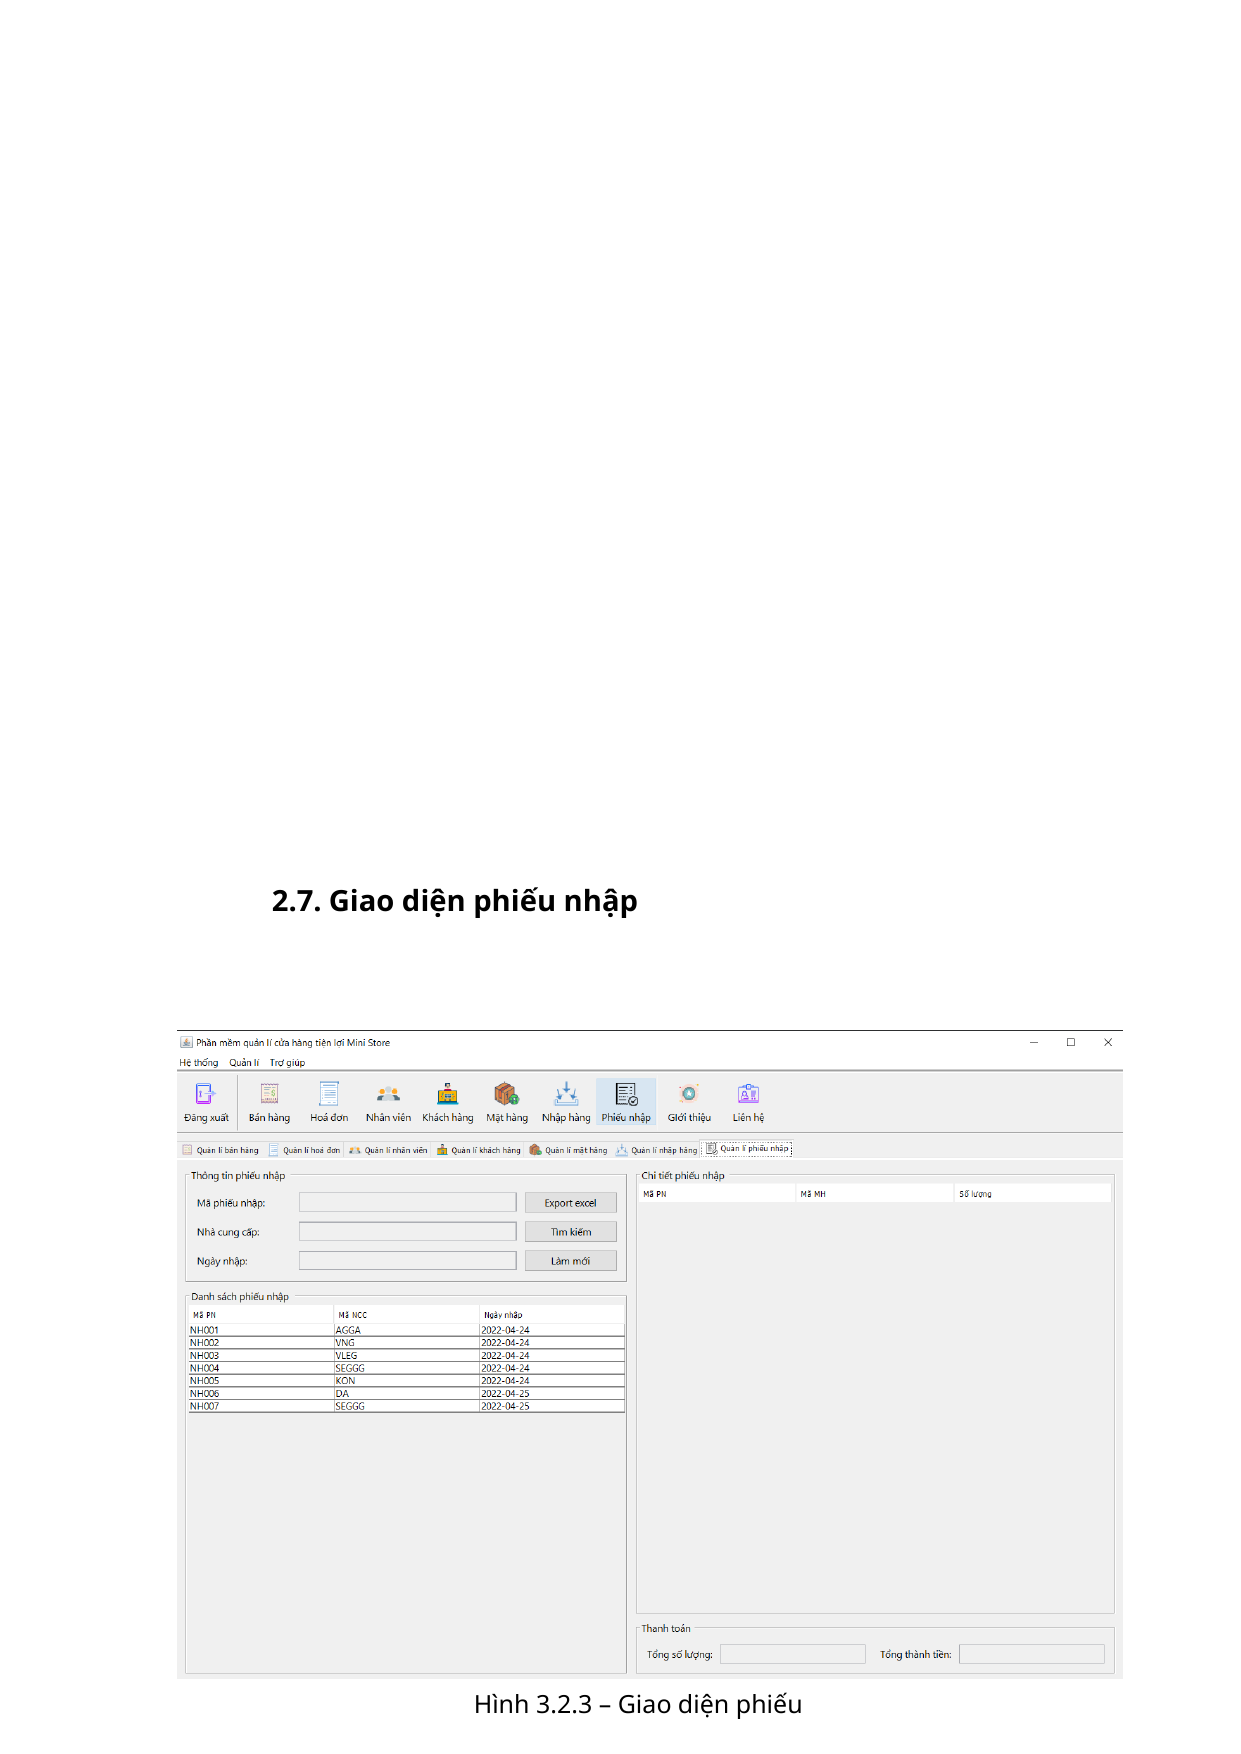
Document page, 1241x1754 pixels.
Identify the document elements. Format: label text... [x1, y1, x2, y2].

picture [177, 1030, 1123, 1679]
subtitle Giao diện phiếu nhập [272, 881, 1122, 920]
